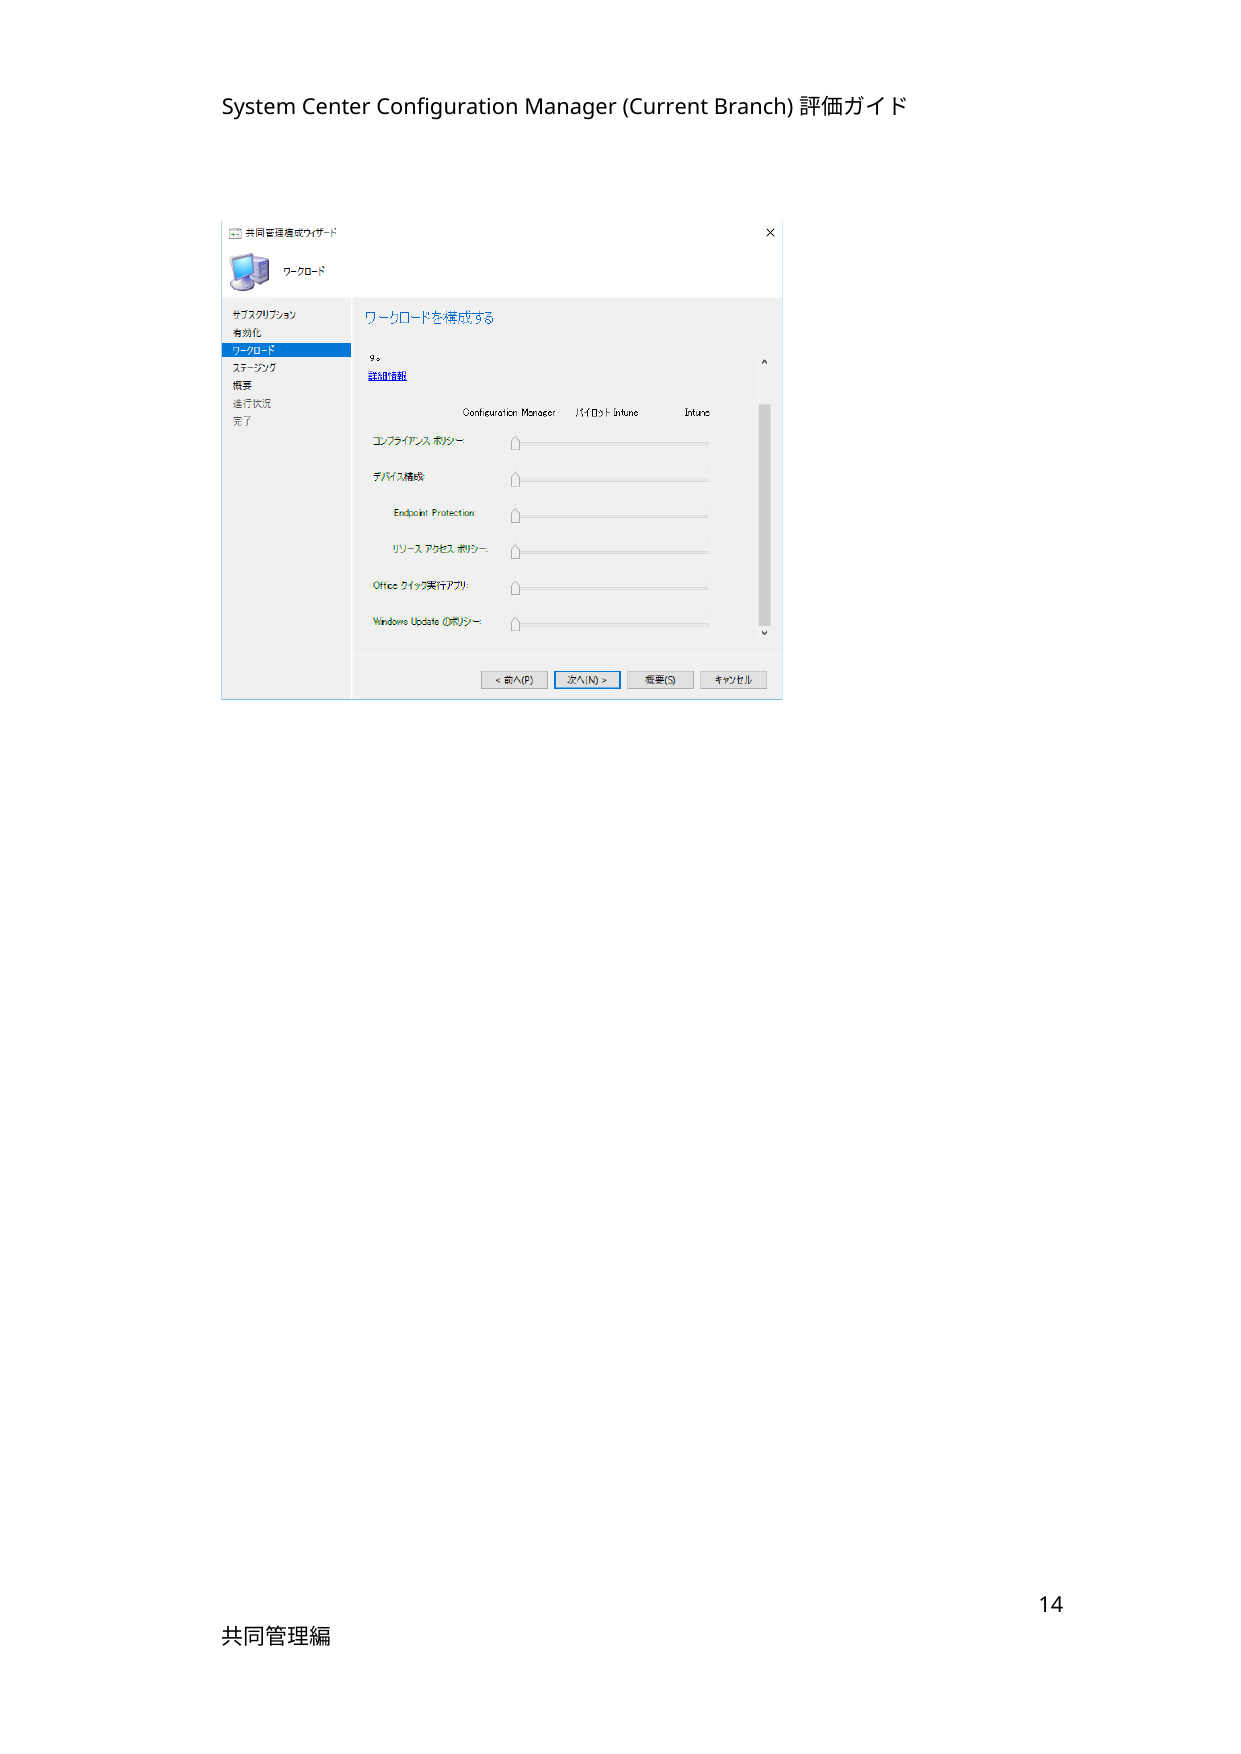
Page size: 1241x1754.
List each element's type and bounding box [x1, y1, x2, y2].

picture [221, 221, 783, 700]
